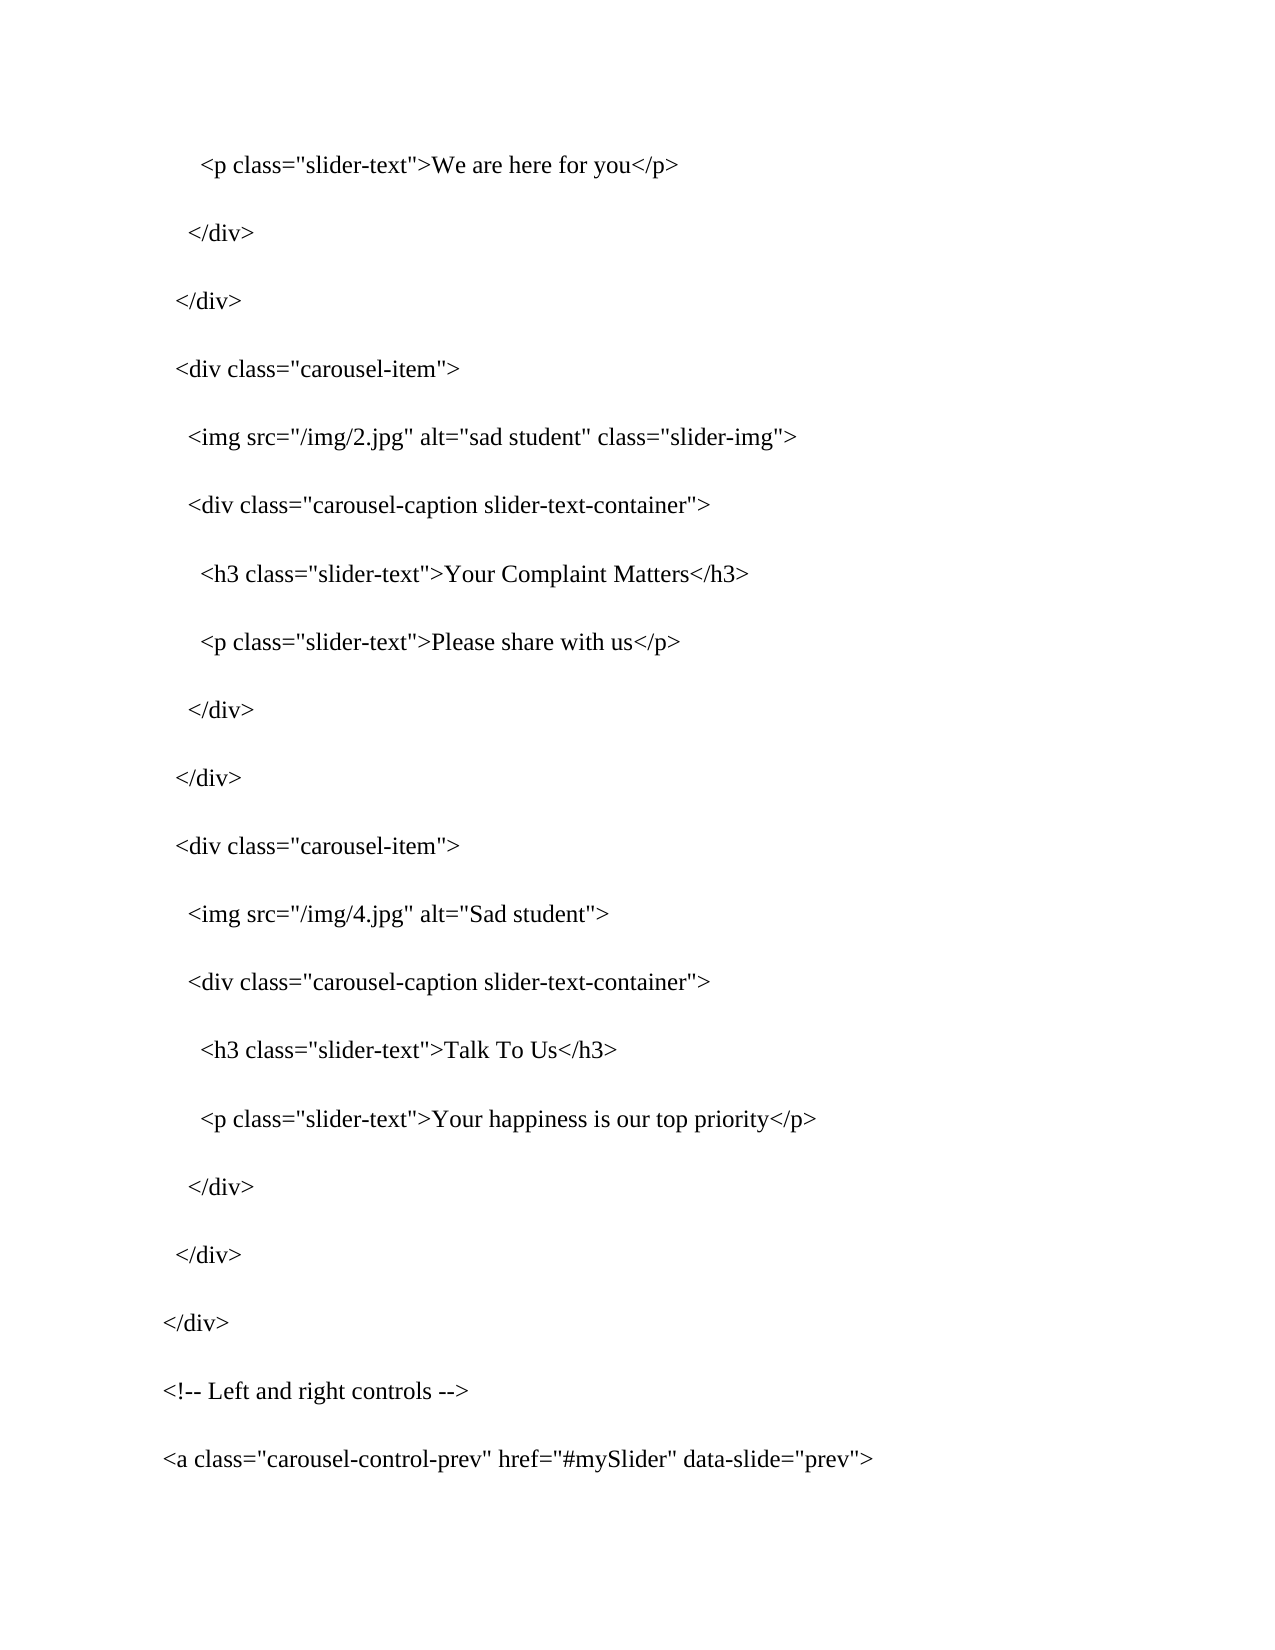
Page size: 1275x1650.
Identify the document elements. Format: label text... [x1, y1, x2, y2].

text <div class="carousel-item"> [150, 831, 1125, 860]
text <h3 class="slider-text">Talk To Us</h3> [150, 1036, 1125, 1064]
text <p class="slider-text">Your happiness is our top priority</p> [150, 1104, 1125, 1132]
text <img src="/img/2.jpg" alt="sad student" class="slider-img"> [150, 422, 1125, 451]
text </div> [150, 695, 1125, 724]
text </div> [150, 1308, 1125, 1337]
text <!-- Left and right controls --> [150, 1376, 1125, 1405]
text <p class="slider-text">Please share with us</p> [150, 627, 1125, 656]
text </div> [150, 218, 1125, 247]
text <h3 class="slider-text">Your Complaint Matters</h3> [150, 559, 1125, 587]
text <img src="/img/4.jpg" alt="Sad student"> [150, 899, 1125, 928]
text <a class="carousel-control-prev" href="#mySlider" data-slide="prev"> [150, 1444, 1125, 1473]
text <div class="carousel-item"> [150, 354, 1125, 383]
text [150, 491, 1125, 519]
text </div> [150, 763, 1125, 792]
text </div> [150, 1172, 1125, 1201]
text </div> [150, 286, 1125, 315]
text <p class="slider-text">We are here for you</p> [150, 150, 1125, 179]
text </div> [150, 1240, 1125, 1269]
text <div class="carousel-caption slider-text-container"> [150, 967, 1125, 996]
